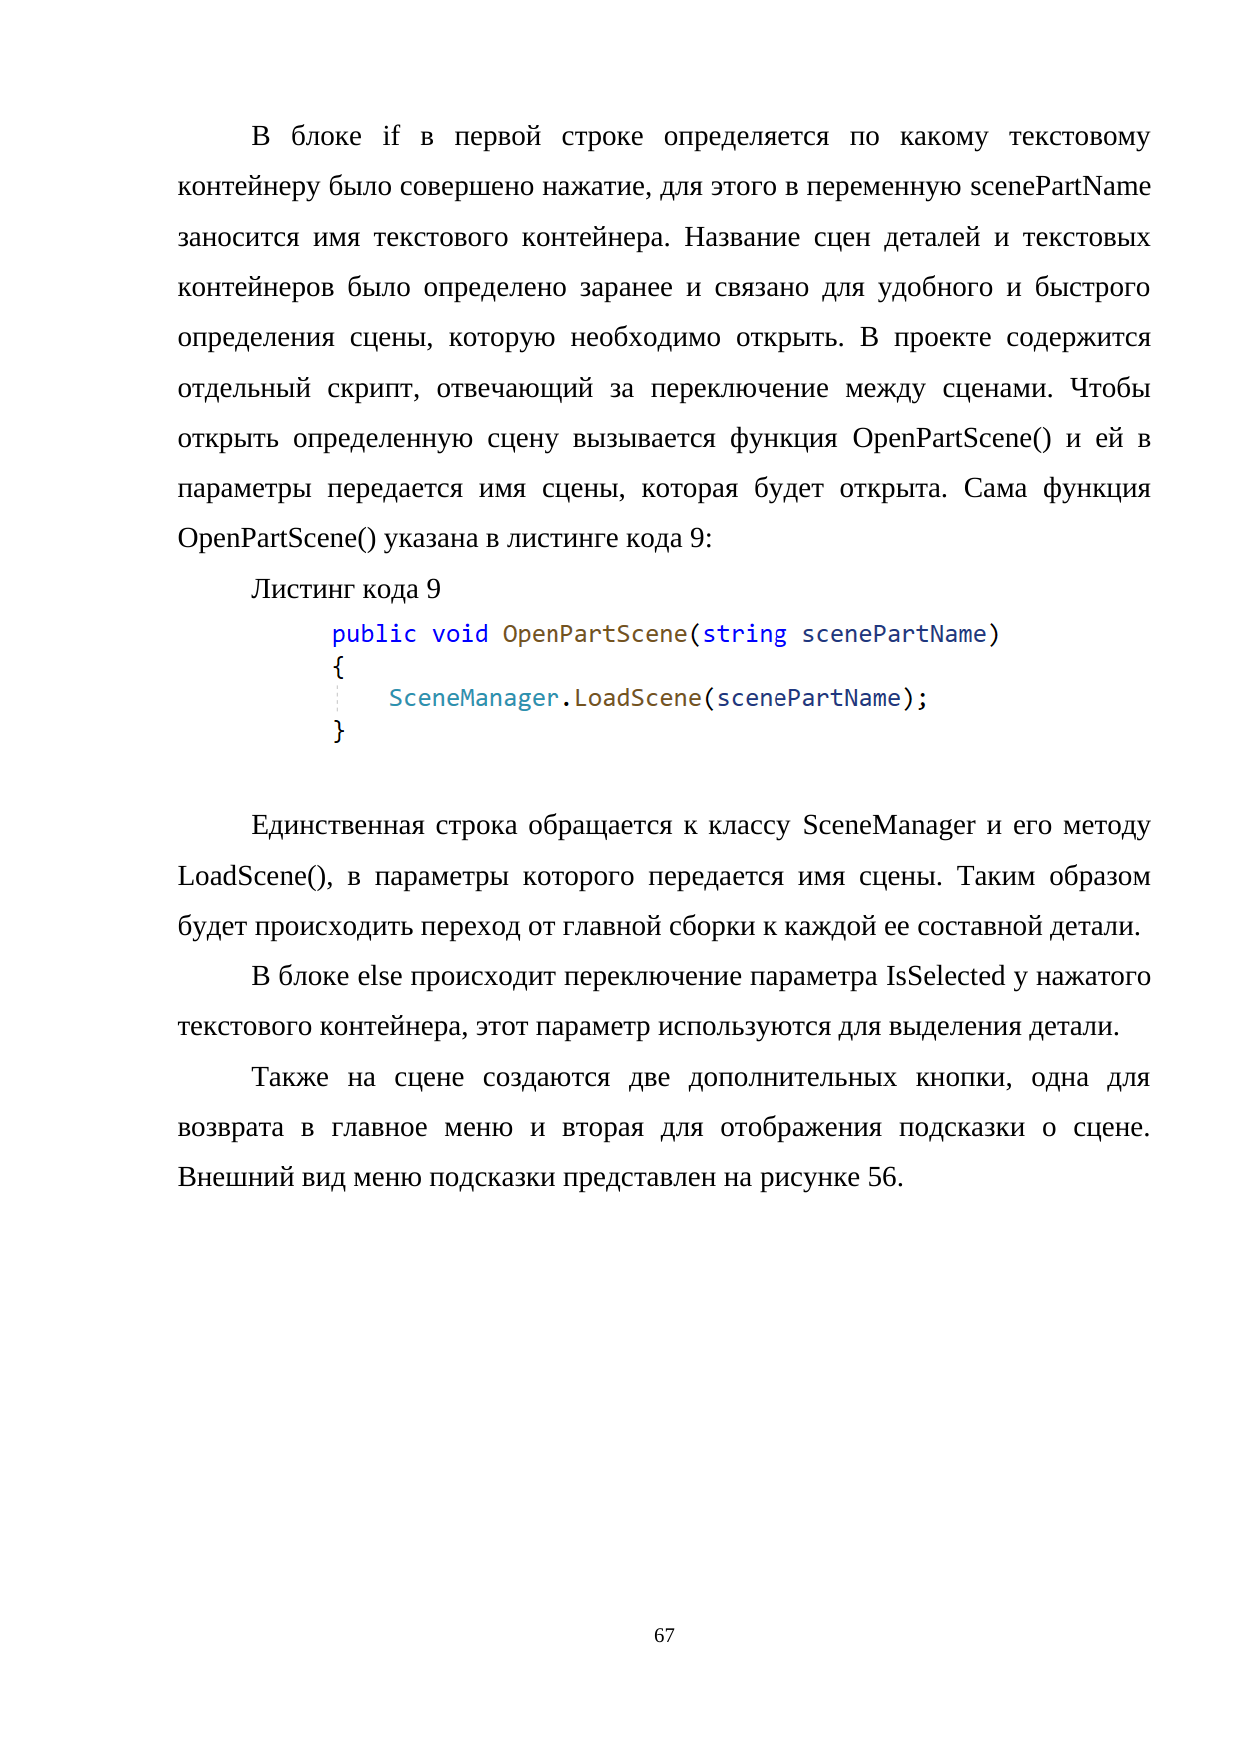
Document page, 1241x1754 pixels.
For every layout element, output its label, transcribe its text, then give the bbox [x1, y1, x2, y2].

text Листинг кода 9 [177, 571, 1152, 604]
text Также на сцене создаются две дополнительных кнопки, одна для возврата в главное меню и вторая для отображения подсказки о сцене. Внешний вид меню подсказки представлен на рисунке 56. [177, 1059, 1152, 1193]
text В блоке else происходит переключение параметра IsSelected у нажатого текстового контейнера, этот параметр используются для выделения детали. [177, 958, 1152, 1042]
picture [328, 621, 1001, 748]
text В блоке if в первой строке определяется по какому текстовому контейнеру было совершено нажатие, для этого в переменную scenePartName заносится имя текстового контейнера. Название сцен деталей и текстовых контейнеров было определено заранее и связано для удобного и быстрого определения сцены, которую необходимо открыть. В проекте содержится отдельный скрипт, отвечающий за переключение между сценами. Чтобы открыть определенную сцену вызывается функция OpenPartScene() и ей в параметры передается имя сцены, которая будет открыта. Сама функция OpenPartScene() указана в листинге кода 9: [177, 118, 1152, 554]
text Единственная строка обращается к классу SceneManager и его методу LoadScene(), в параметры которого передается имя сцены. Таким образом будет происходить переход от главной сборки к каждой ее составной детали. [177, 807, 1152, 941]
